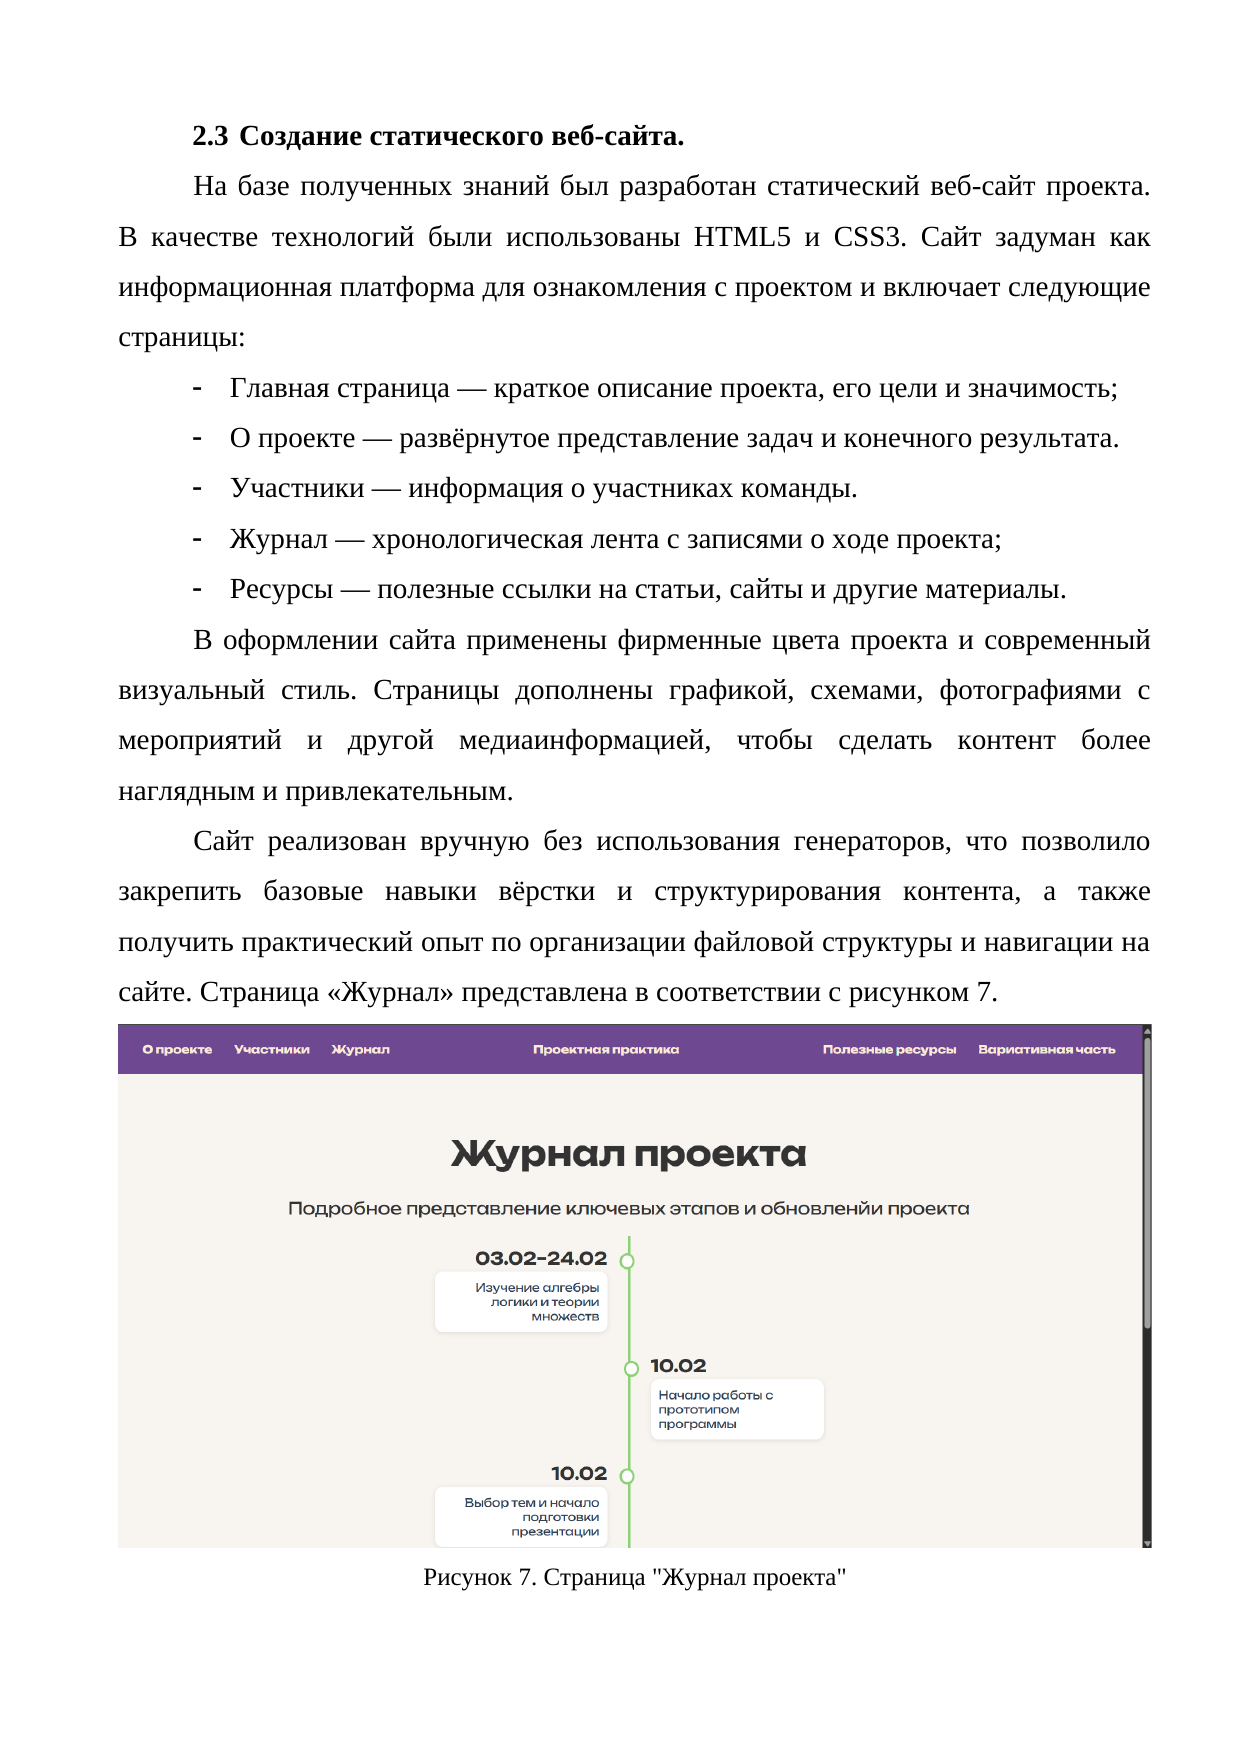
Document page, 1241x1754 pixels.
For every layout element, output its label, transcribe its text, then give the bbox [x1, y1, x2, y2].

list О проекте — развёрнутое представление задач и конечного результата. [192, 420, 1152, 454]
list Ресурсы — полезные ссылки на статьи, сайты и другие материалы. [192, 571, 1152, 605]
text На базе полученных знаний был разработан статический веб-сайт проекта. В качестве технологий были использованы HTML5 и CSS3. Сайт задуман как информационная платформа для ознакомления с проектом и включает следующие страницы: [118, 168, 1152, 353]
list Участники — информация о участниках команды. [192, 471, 1152, 504]
list Создание статического веб-сайта. [192, 118, 1152, 152]
text Сайт реализован вручную без использования генераторов, что позволило закрепить базовые навыки вёрстки и структурирования контента, а также получить практический опыт по организации файловой структуры и навигации на сайте. Страница «Журнал» представлена в соответствии с рисунком 7. [118, 823, 1152, 1007]
text Рисунок 7. Страница "Журнал проекта" [118, 1562, 1152, 1590]
text В оформлении сайта применены фирменные цвета проекта и современный визуальный стиль. Страницы дополнены графикой, схемами, фотографиями с мероприятий и другой медиаинформацией, чтобы сделать контент более наглядным и привлекательным. [118, 622, 1152, 806]
list Главная страница — краткое описание проекта, его цели и значимость; [192, 370, 1152, 403]
picture [118, 1024, 1152, 1548]
list Журнал — хронологическая лента с записями о ходе проекта; [192, 521, 1152, 554]
